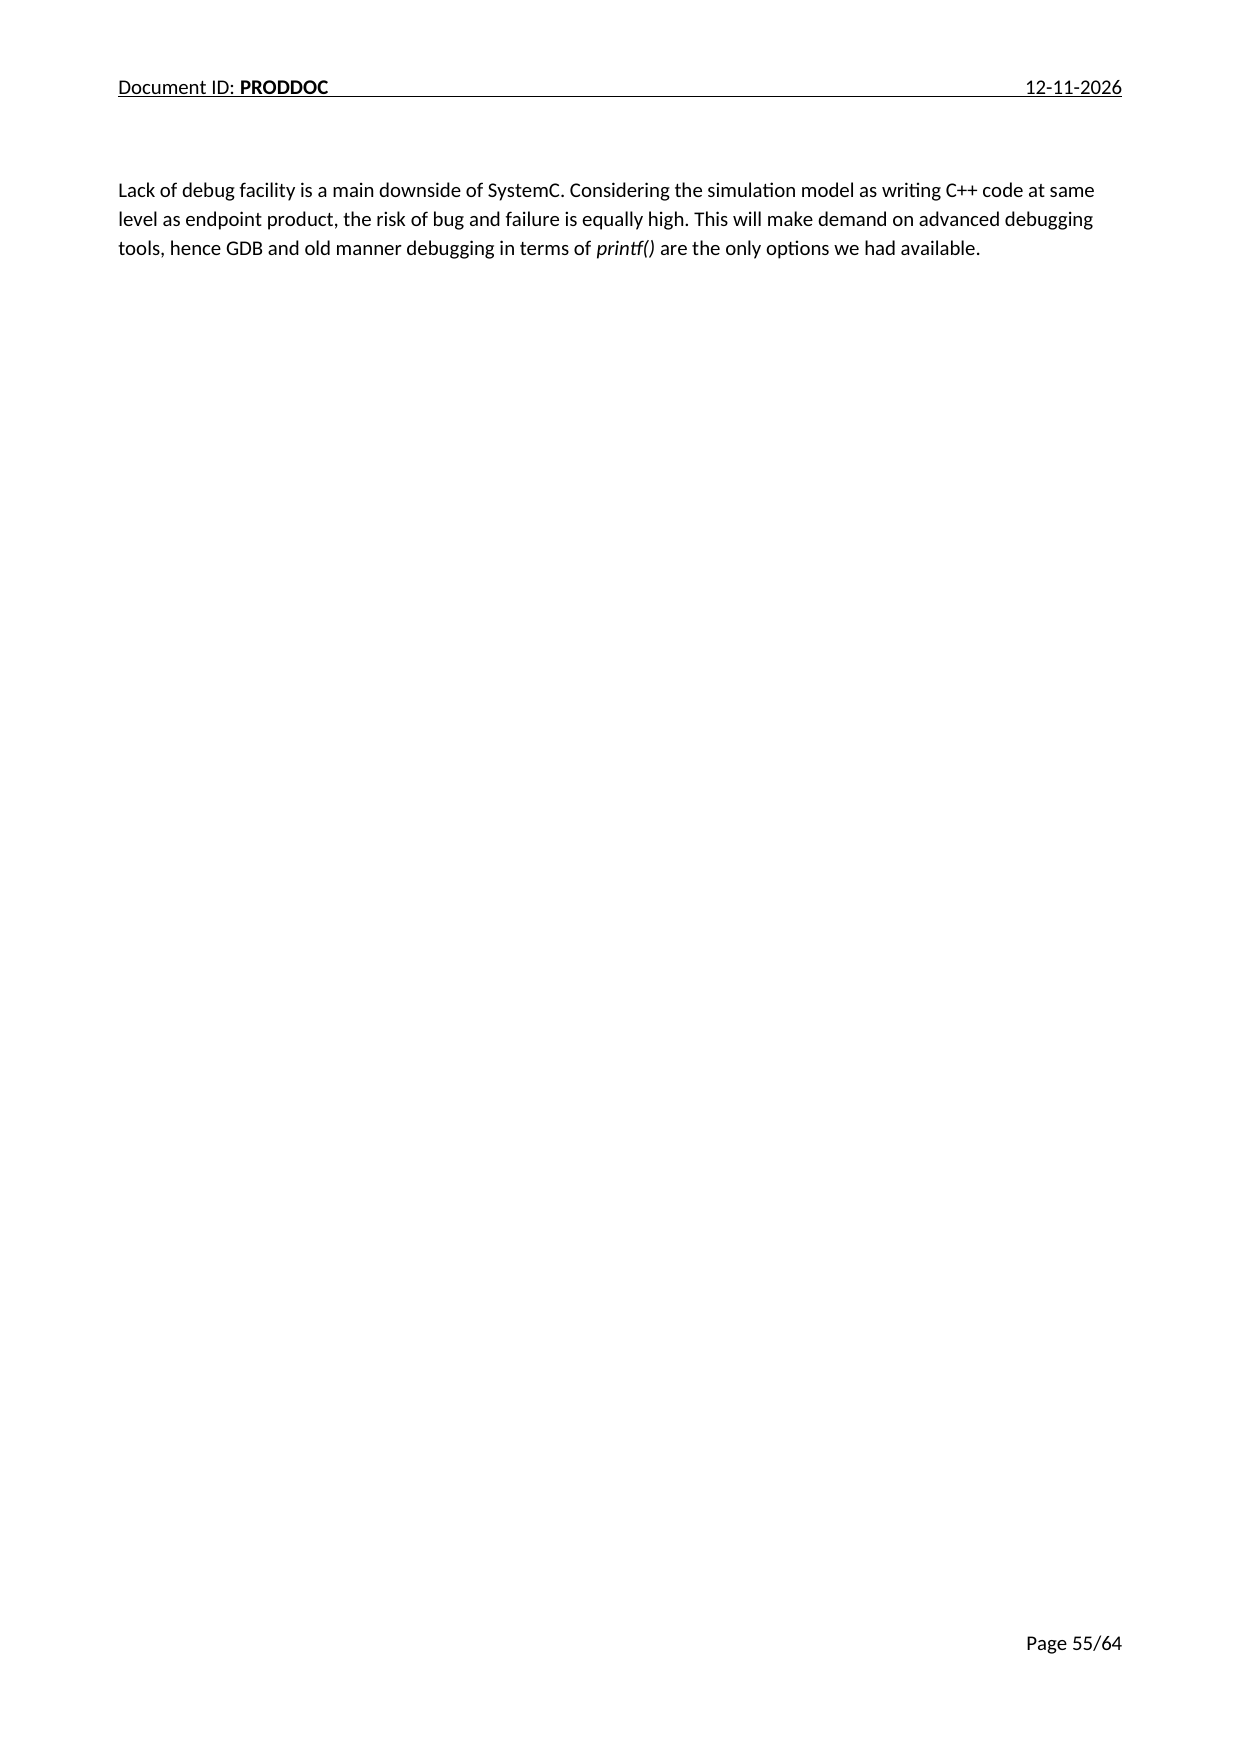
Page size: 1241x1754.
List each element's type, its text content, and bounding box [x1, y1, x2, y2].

text Lack of debug facility is a main downside of SystemC. Considering the simulation model as writing C++ code at same level as endpoint product, the risk of bug and failure is equally high. This will make demand on advanced debugging tools, hence GDB and old manner debugging in terms of printf() are the only options we had available. [118, 177, 1122, 261]
